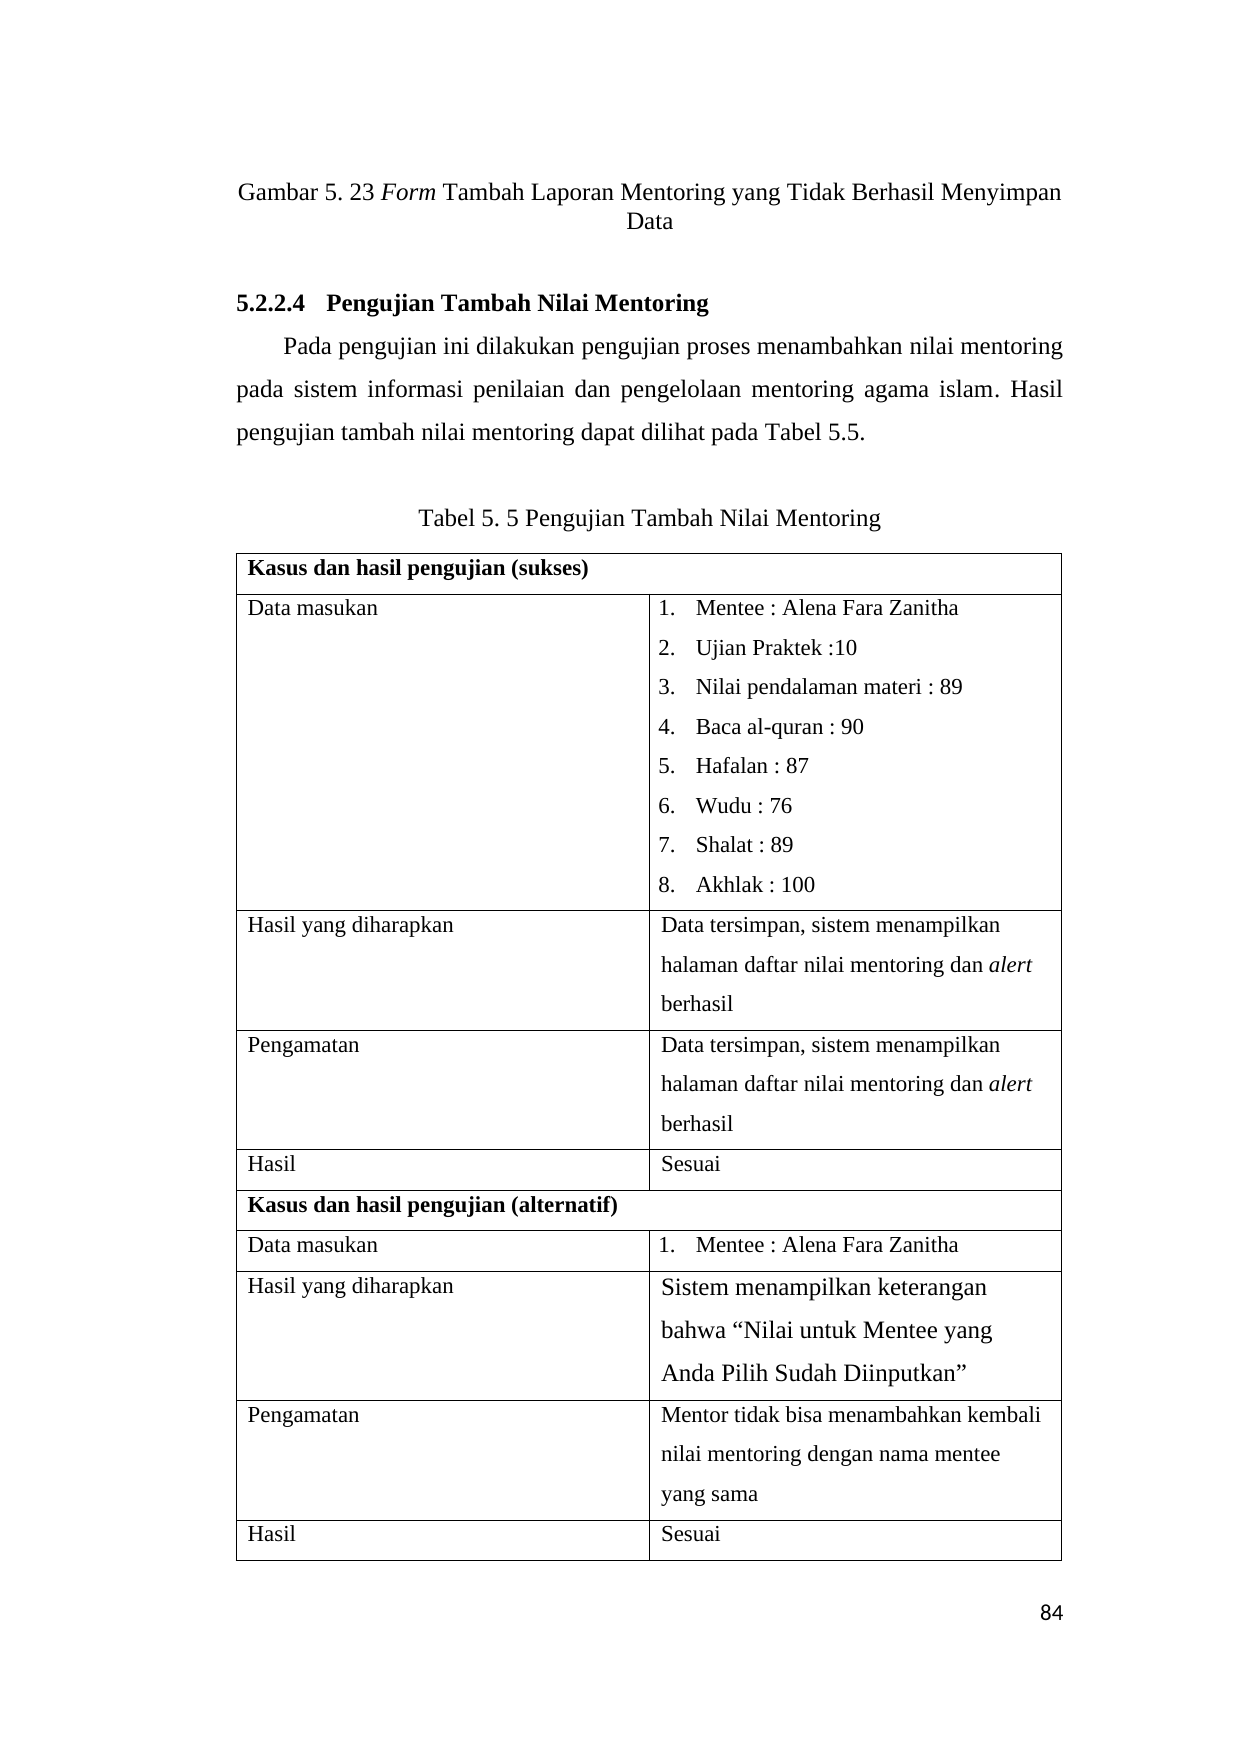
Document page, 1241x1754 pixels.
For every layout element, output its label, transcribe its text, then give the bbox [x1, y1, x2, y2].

table_cell Mentee : Alena Fara Zanitha [650, 1231, 1061, 1271]
table_cell Data tersimpan, sistem menampilkan halaman daftar nilai mentoring dan alert berhasil [650, 911, 1061, 1030]
table_cell Data masukan [237, 1231, 649, 1271]
table_cell Sistem menampilkan keterangan bahwa “Nilai untuk Mentee yang Anda Pilih Sudah Diinputkan” [650, 1272, 1061, 1400]
table_cell Data tersimpan, sistem menampilkan halaman daftar nilai mentoring dan alert berhasil [650, 1031, 1061, 1149]
table_cell Hasil [237, 1150, 649, 1190]
table_cell Mentee : Alena Fara Zanitha Ujian Praktek :10 Nilai pendalaman materi : 89 Baca al-quran : 90 Hafalan : 87 Wudu : 76 Shalat : 89 Akhlak : 100 [650, 595, 1061, 910]
text Pada pengujian ini dilakukan pengujian proses menambahkan nilai mentoring pada sistem informasi penilaian dan pengelolaan mentoring agama islam. Hasil pengujian tambah nilai mentoring dapat dilihat pada Tabel 5.5. [236, 331, 1063, 446]
table_cell Hasil yang diharapkan [237, 911, 649, 1030]
table_cell Pengamatan [237, 1401, 649, 1519]
table_header Kasus dan hasil pengujian (sukses) [237, 554, 1061, 593]
subtitle Pengujian Tambah Nilai Mentoring [236, 288, 1063, 316]
table_cell Hasil [237, 1521, 649, 1560]
table_cell Hasil yang diharapkan [237, 1272, 649, 1400]
table_cell Pengamatan [237, 1031, 649, 1149]
text Gambar 5. 23 Form Tambah Laporan Mentoring yang Tidak Berhasil Menyimpan Data [236, 177, 1063, 235]
table_cell Sesuai [650, 1521, 1061, 1560]
table_cell Sesuai [650, 1150, 1061, 1190]
table_cell Data masukan [237, 595, 649, 910]
table_cell Mentor tidak bisa menambahkan kembali nilai mentoring dengan nama mentee yang sama [650, 1401, 1061, 1519]
table_cell Kasus dan hasil pengujian (alternatif) [237, 1191, 1061, 1230]
